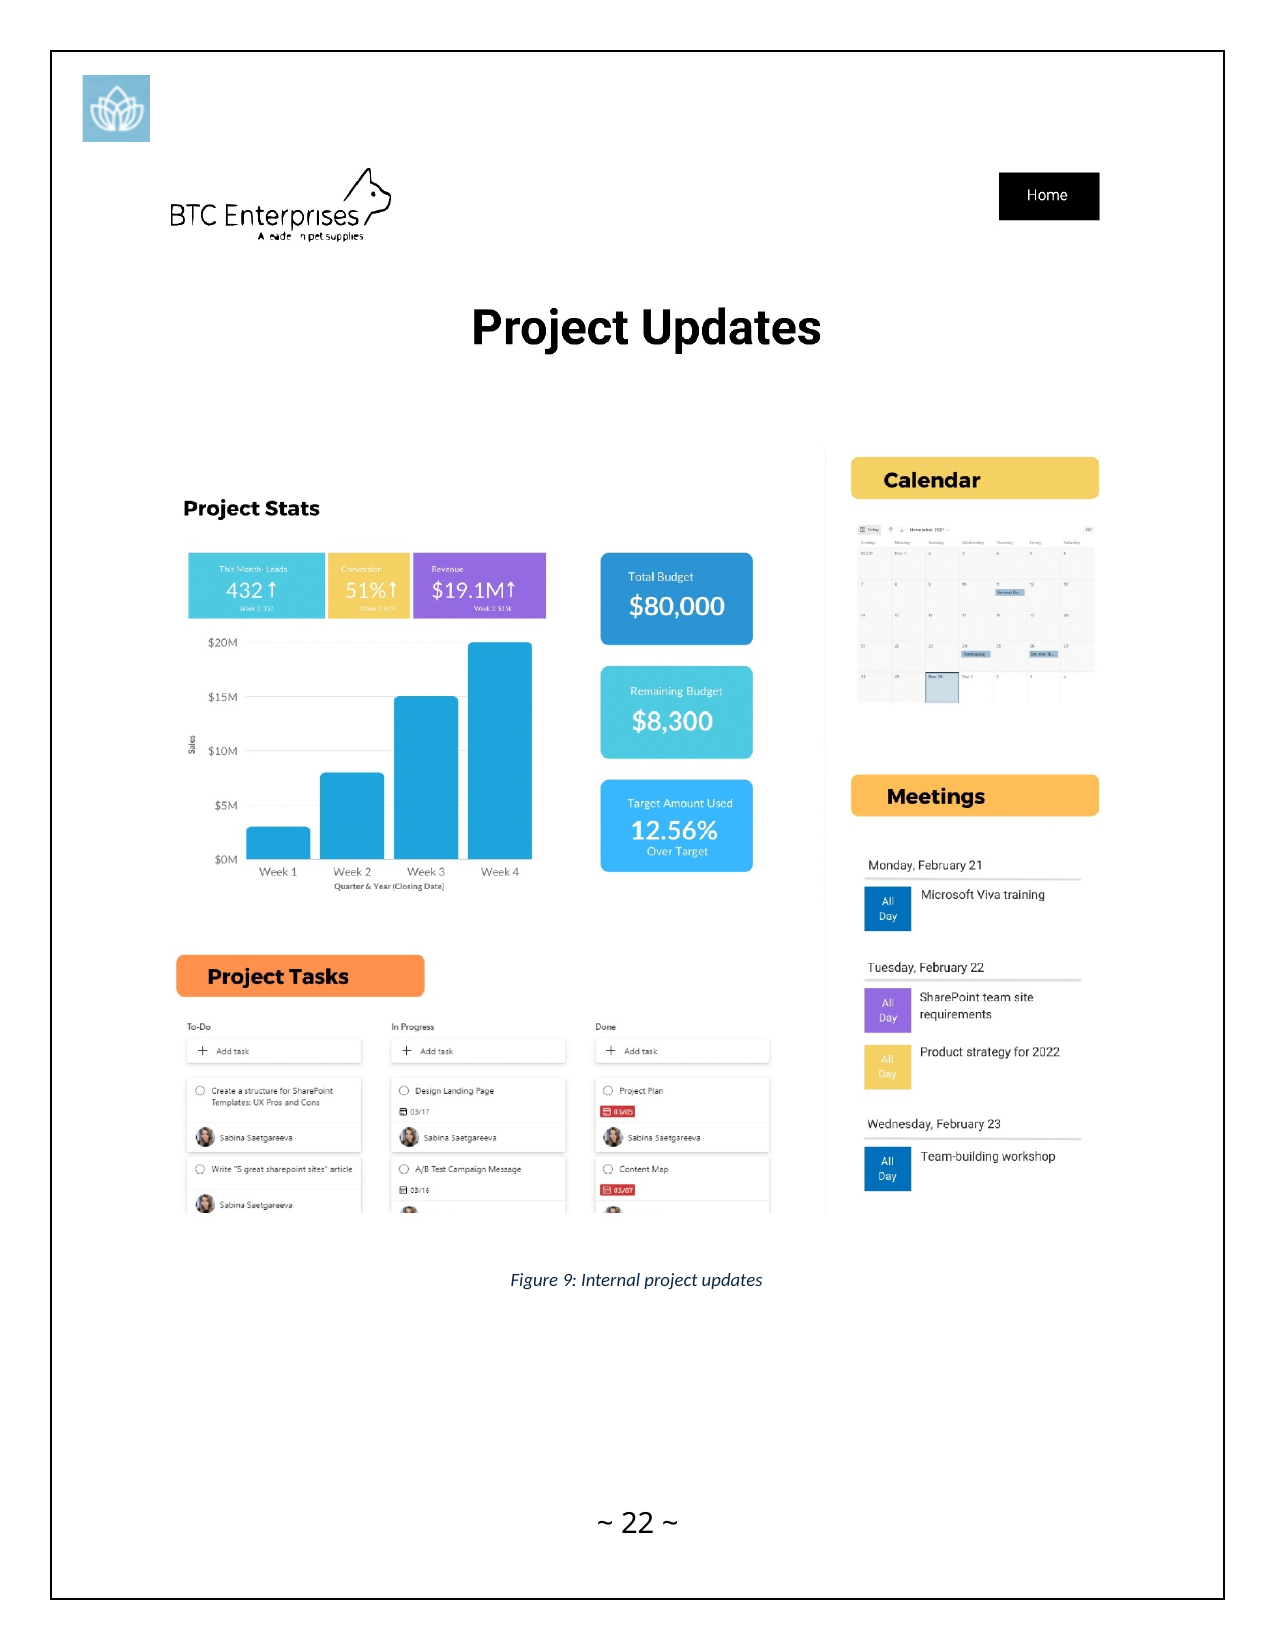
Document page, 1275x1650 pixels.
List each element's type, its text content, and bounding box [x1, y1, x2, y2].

picture [82, 75, 150, 142]
text Figure 9: Internal project updates [150, 1269, 1125, 1292]
picture [150, 150, 1125, 1247]
